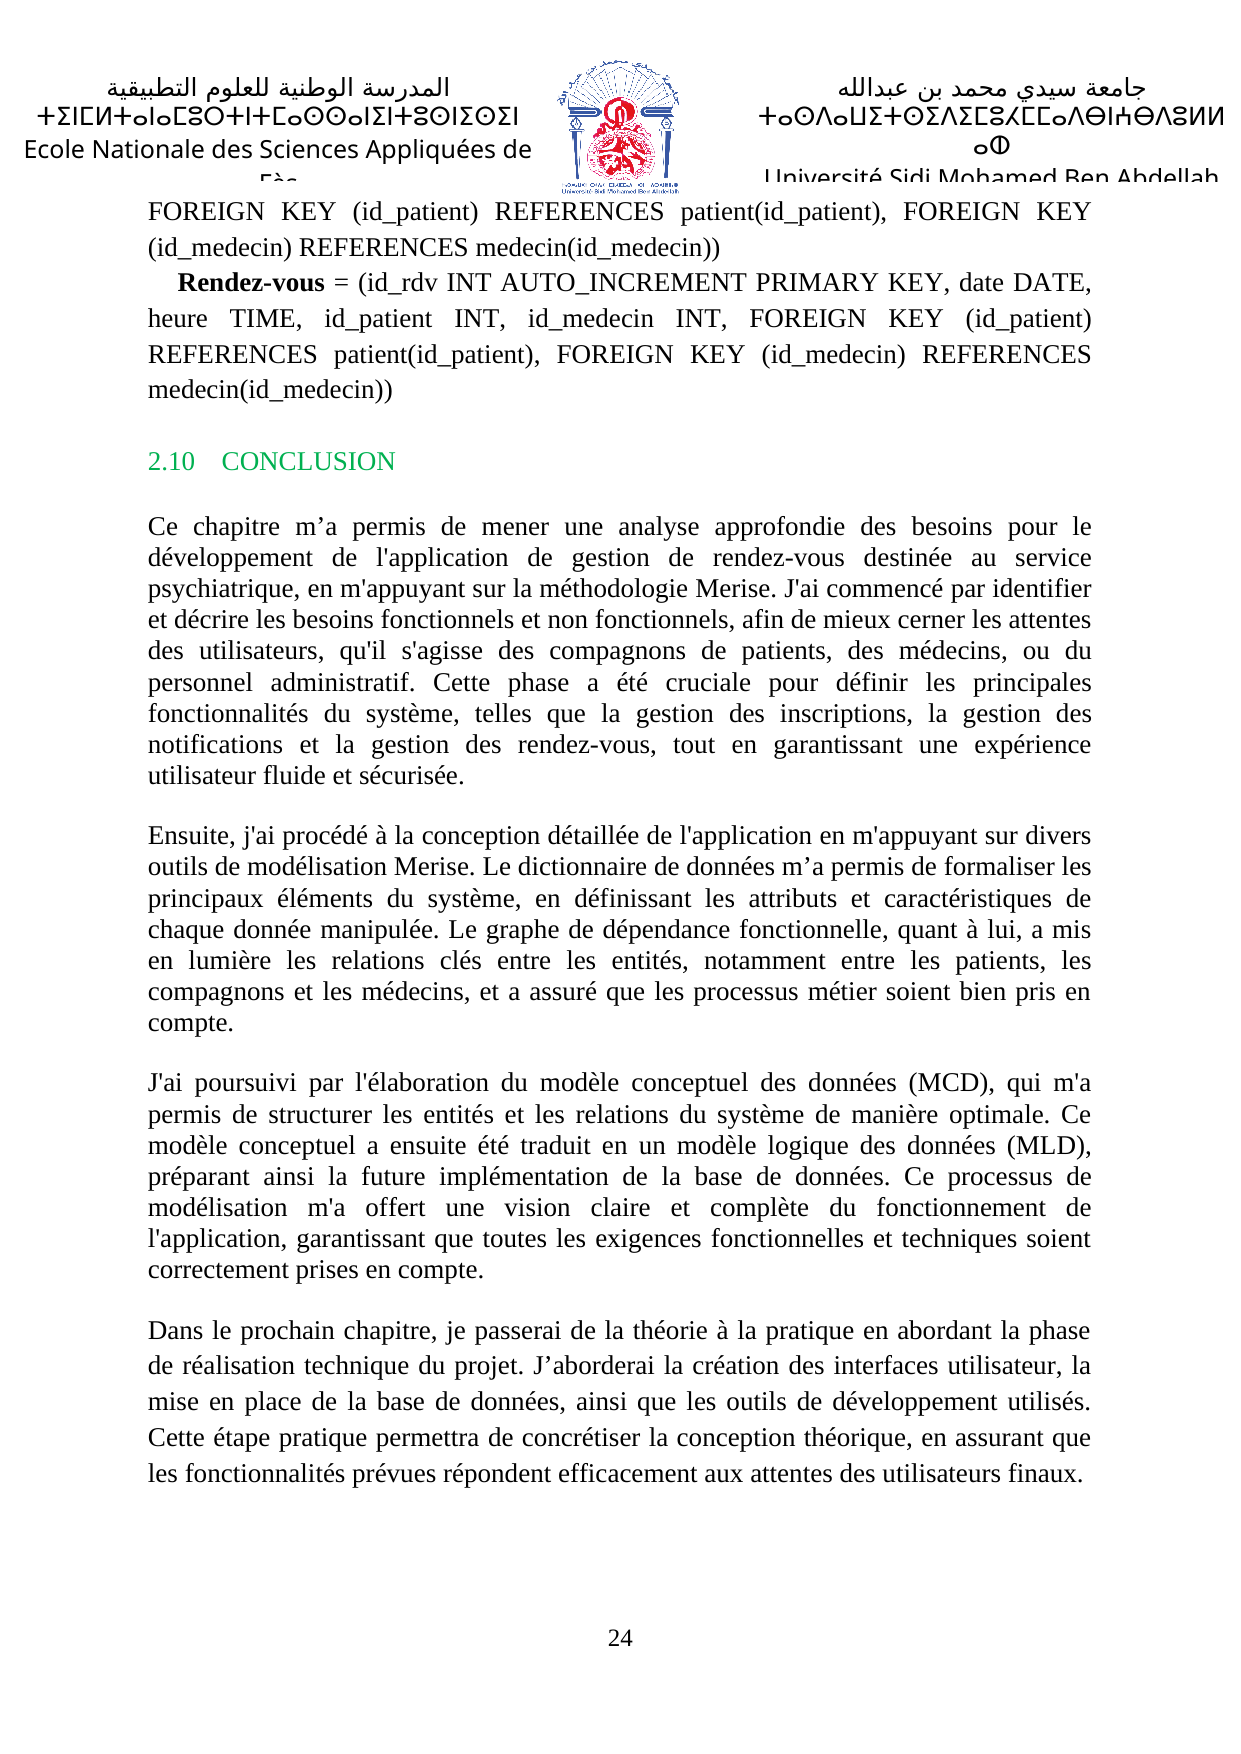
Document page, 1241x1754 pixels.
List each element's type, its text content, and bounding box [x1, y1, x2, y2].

text Ce chapitre m’a permis de mener une analyse approfondie des besoins pour le développement de l'application de gestion de rendez-vous destinée au service psychiatrique, en m'appuyant sur la méthodologie Merise. J'ai commencé par identifier et décrire les besoins fonctionnels et non fonctionnels, afin de mieux cerner les attentes des utilisateurs, qu'il s'agisse des compagnons de patients, des médecins, ou du personnel administratif. Cette phase a été cruciale pour définir les principales fonctionnalités du système, telles que la gestion des inscriptions, la gestion des notifications et la gestion des rendez-vous, tout en garantissant une expérience utilisateur fluide et sécurisée. [148, 510, 1093, 790]
text J'ai poursuivi par l'élaboration du modèle conceptuel des données (MCD), qui m'a permis de structurer les entités et les relations du système de manière optimale. Ce modèle conceptuel a ensuite été traduit en un modèle logique des données (MLD), préparant ainsi la future implémentation de la base de données. Ce processus de modélisation m'a offert une vision claire et complète du fonctionnement de l'application, garantissant que toutes les exigences fonctionnelles et techniques soient correctement prises en compte. [148, 1067, 1093, 1284]
list CONCLUSION [148, 445, 1093, 476]
picture [555, 59, 686, 195]
text Ensuite, j'ai procédé à la conception détaillée de l'application en m'appuyant sur divers outils de modélisation Merise. Le dictionnaire de données m’a permis de formaliser les principaux éléments du système, en définissant les attributs et caractéristiques de chaque donnée manipulée. Le graphe de dépendance fonctionnelle, quant à lui, a mis en lumière les relations clés entre les entités, notamment entre les patients, les compagnons et les médecins, et a assuré que les processus métier soient bien pris en compte. [148, 819, 1093, 1037]
text  Rendez-vous = (id_rdv INT AUTO_INCREMENT PRIMARY KEY, date DATE, heure TIME, id_patient INT, id_medecin INT, FOREIGN KEY (id_patient) REFERENCES patient(id_patient), FOREIGN KEY (id_medecin) REFERENCES medecin(id_medecin)) [148, 266, 1093, 405]
text Dans le prochain chapitre, je passerai de la théorie à la pratique en abordant la phase de réalisation technique du projet. J’aborderai la création des interfaces utilisateur, la mise en place de la base de données, ainsi que les outils de développement utilisés. Cette étape pratique permettra de concrétiser la conception théorique, en assurant que les fonctionnalités prévues répondent efficacement aux attentes des utilisateurs finaux. [148, 1314, 1093, 1488]
